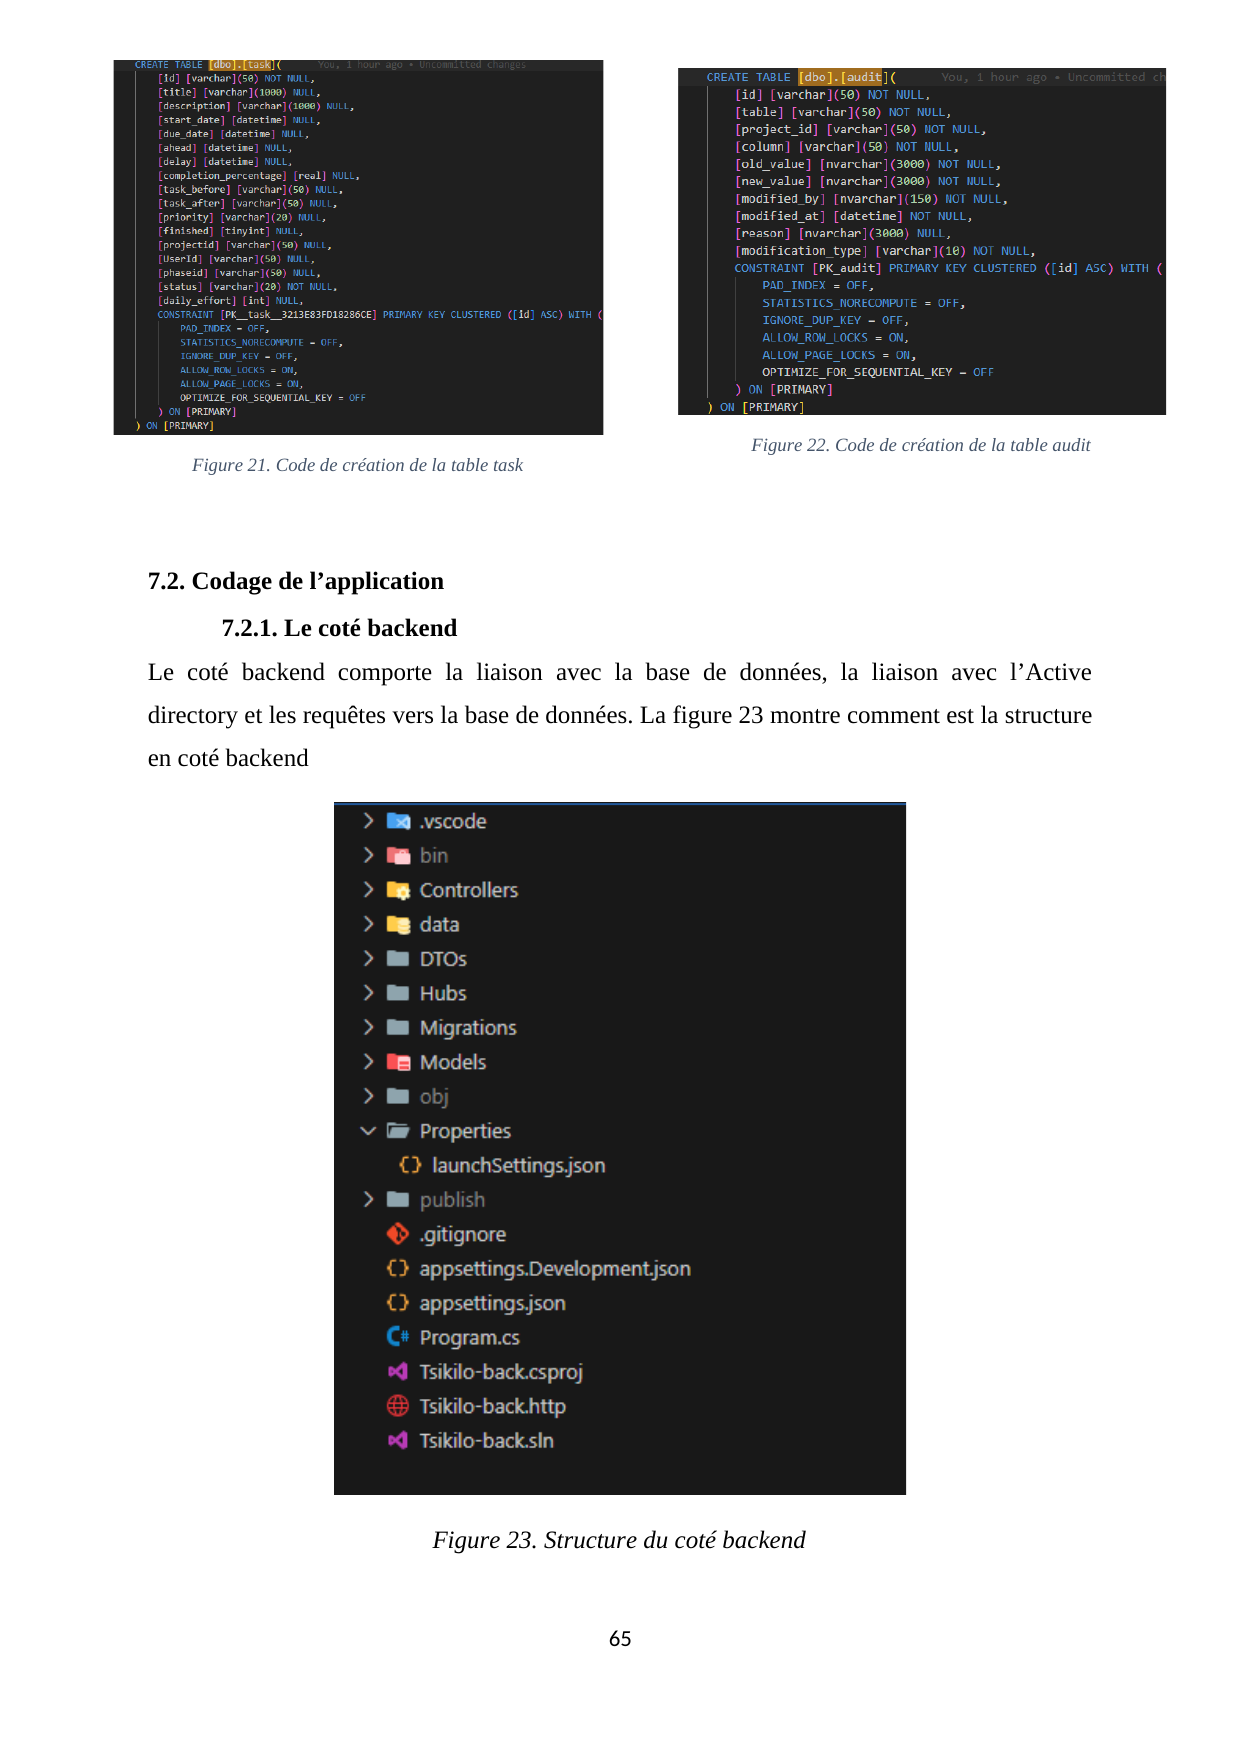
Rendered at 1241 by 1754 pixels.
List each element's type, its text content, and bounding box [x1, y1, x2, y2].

picture [113, 60, 604, 435]
subtitle 7.2.1. Le coté backend [148, 613, 1093, 642]
text Le coté backend comporte la liaison avec la base de données, la liaison avec l’Active directory et les requêtes vers la base de données. La figure 23 montre comment est la structure en coté backend [148, 657, 1093, 772]
picture [334, 802, 907, 1495]
text Figure 23. Structure du coté backend [148, 1526, 1093, 1554]
subtitle 7.2. Codage de l’application [148, 566, 1093, 595]
picture [678, 68, 1167, 415]
